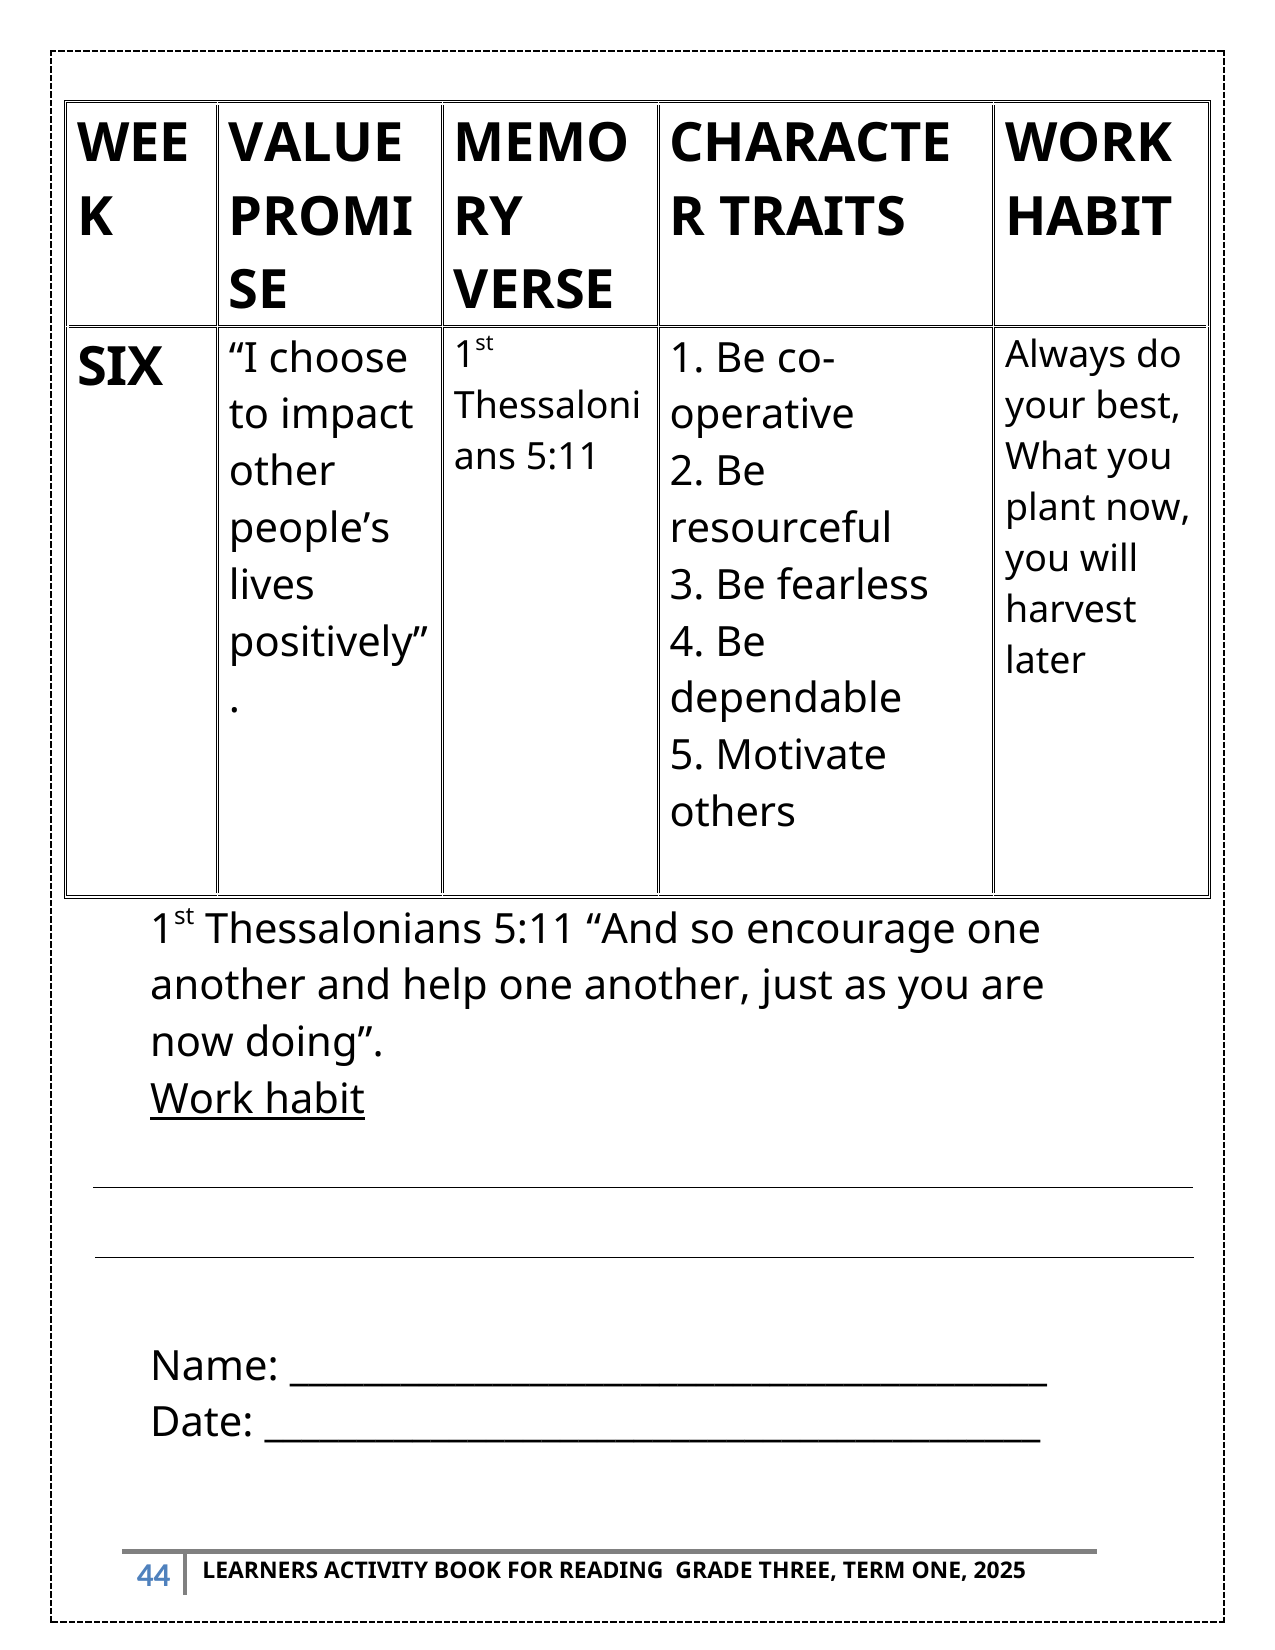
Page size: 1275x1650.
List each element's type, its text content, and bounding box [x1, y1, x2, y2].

text Name: _________________________________________ [150, 1336, 1125, 1392]
table_cell Always do your best, What you plant now, you will harvest later [994, 325, 1208, 895]
text Work habit [150, 1069, 1200, 1126]
table_cell SIX [67, 325, 217, 895]
table_cell 1. Be co-operative 2. Be resourceful 3. Be fearless 4. Be dependable 5. Motivate others [658, 325, 994, 895]
text 1st Thessalonians 5:11 “And so encourage one another and help one another, just as you are now doing”. [150, 899, 1125, 1069]
table_header CHARACTER TRAITS [658, 101, 994, 324]
table_header WORK HABIT [994, 103, 1208, 324]
text Date: __________________________________________ [150, 1392, 1125, 1449]
table_header VALUE PROMISE [218, 103, 442, 324]
table_header WEEK [67, 103, 217, 324]
table_cell 1st Thessalonians 5:11 [443, 328, 658, 895]
table_header MEMORY VERSE [443, 103, 658, 324]
table_cell “I choose to impact other people’s lives positively”. [218, 328, 442, 895]
